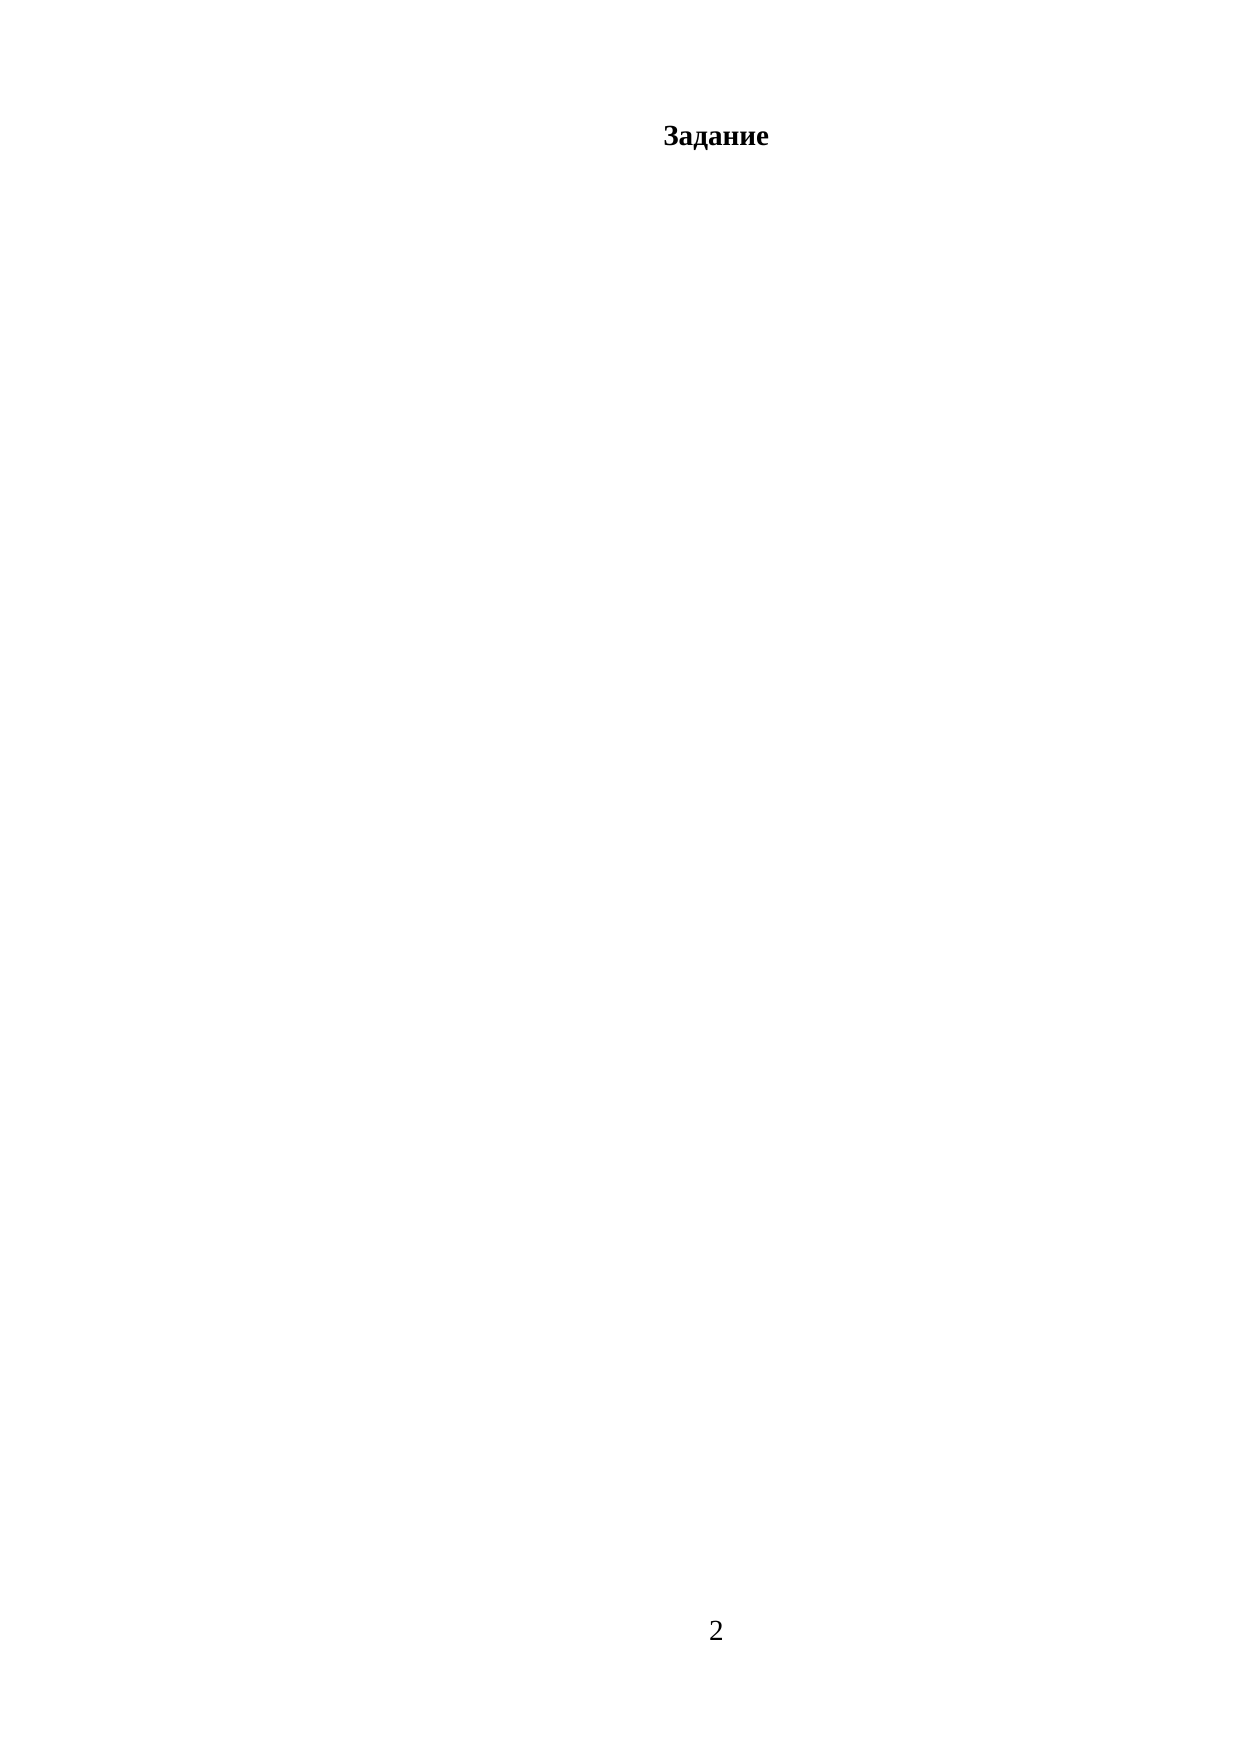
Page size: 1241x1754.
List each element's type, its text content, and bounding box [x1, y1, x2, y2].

text Задание [177, 118, 1181, 152]
